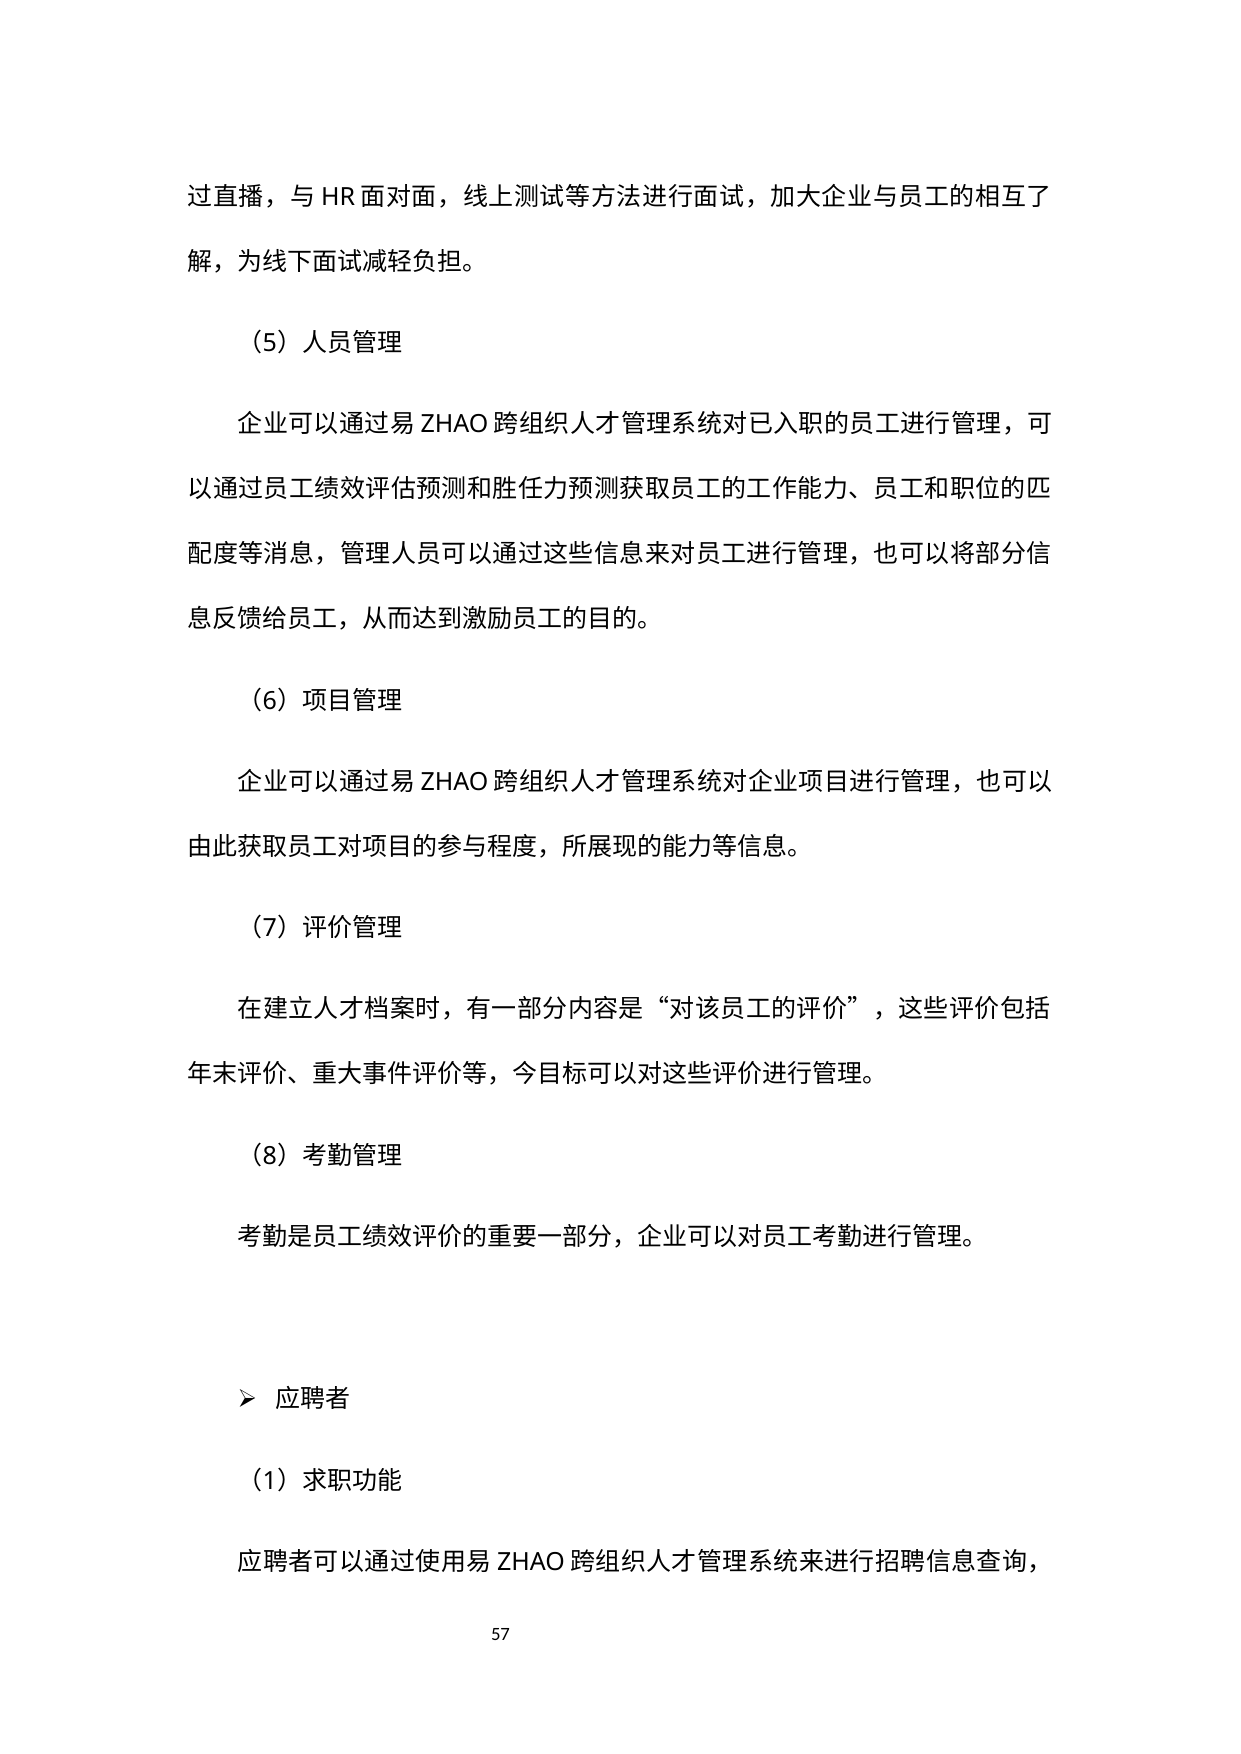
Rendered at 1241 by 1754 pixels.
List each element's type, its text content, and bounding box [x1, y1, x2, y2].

list 应聘者 [187, 1364, 1053, 1429]
text （6）项目管理 [187, 666, 1053, 731]
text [187, 162, 1053, 292]
text 在建立人才档案时，有一部分内容是“对该员工的评价”，这些评价包括年末评价、重大事件评价等，今目标可以对这些评价进行管理。 [187, 974, 1053, 1104]
text 企业可以通过易ZHAO跨组织人才管理系统对已入职的员工进行管理，可以通过员工绩效评估预测和胜任力预测获取员工的工作能力、员工和职位的匹配度等消息，管理人员可以通过这些信息来对员工进行管理，也可以将部分信息反馈给员工，从而达到激励员工的目的。 [187, 389, 1053, 649]
text （5）人员管理 [187, 308, 1053, 373]
text （1）求职功能 [187, 1446, 1053, 1511]
text 考勤是员工绩效评价的重要一部分，企业可以对员工考勤进行管理。 [187, 1202, 1053, 1267]
text （8）考勤管理 [187, 1121, 1053, 1186]
text （7）评价管理 [187, 893, 1053, 958]
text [187, 1527, 1053, 1592]
text 企业可以通过易ZHAO跨组织人才管理系统对企业项目进行管理，也可以由此获取员工对项目的参与程度，所展现的能力等信息。 [187, 747, 1053, 877]
